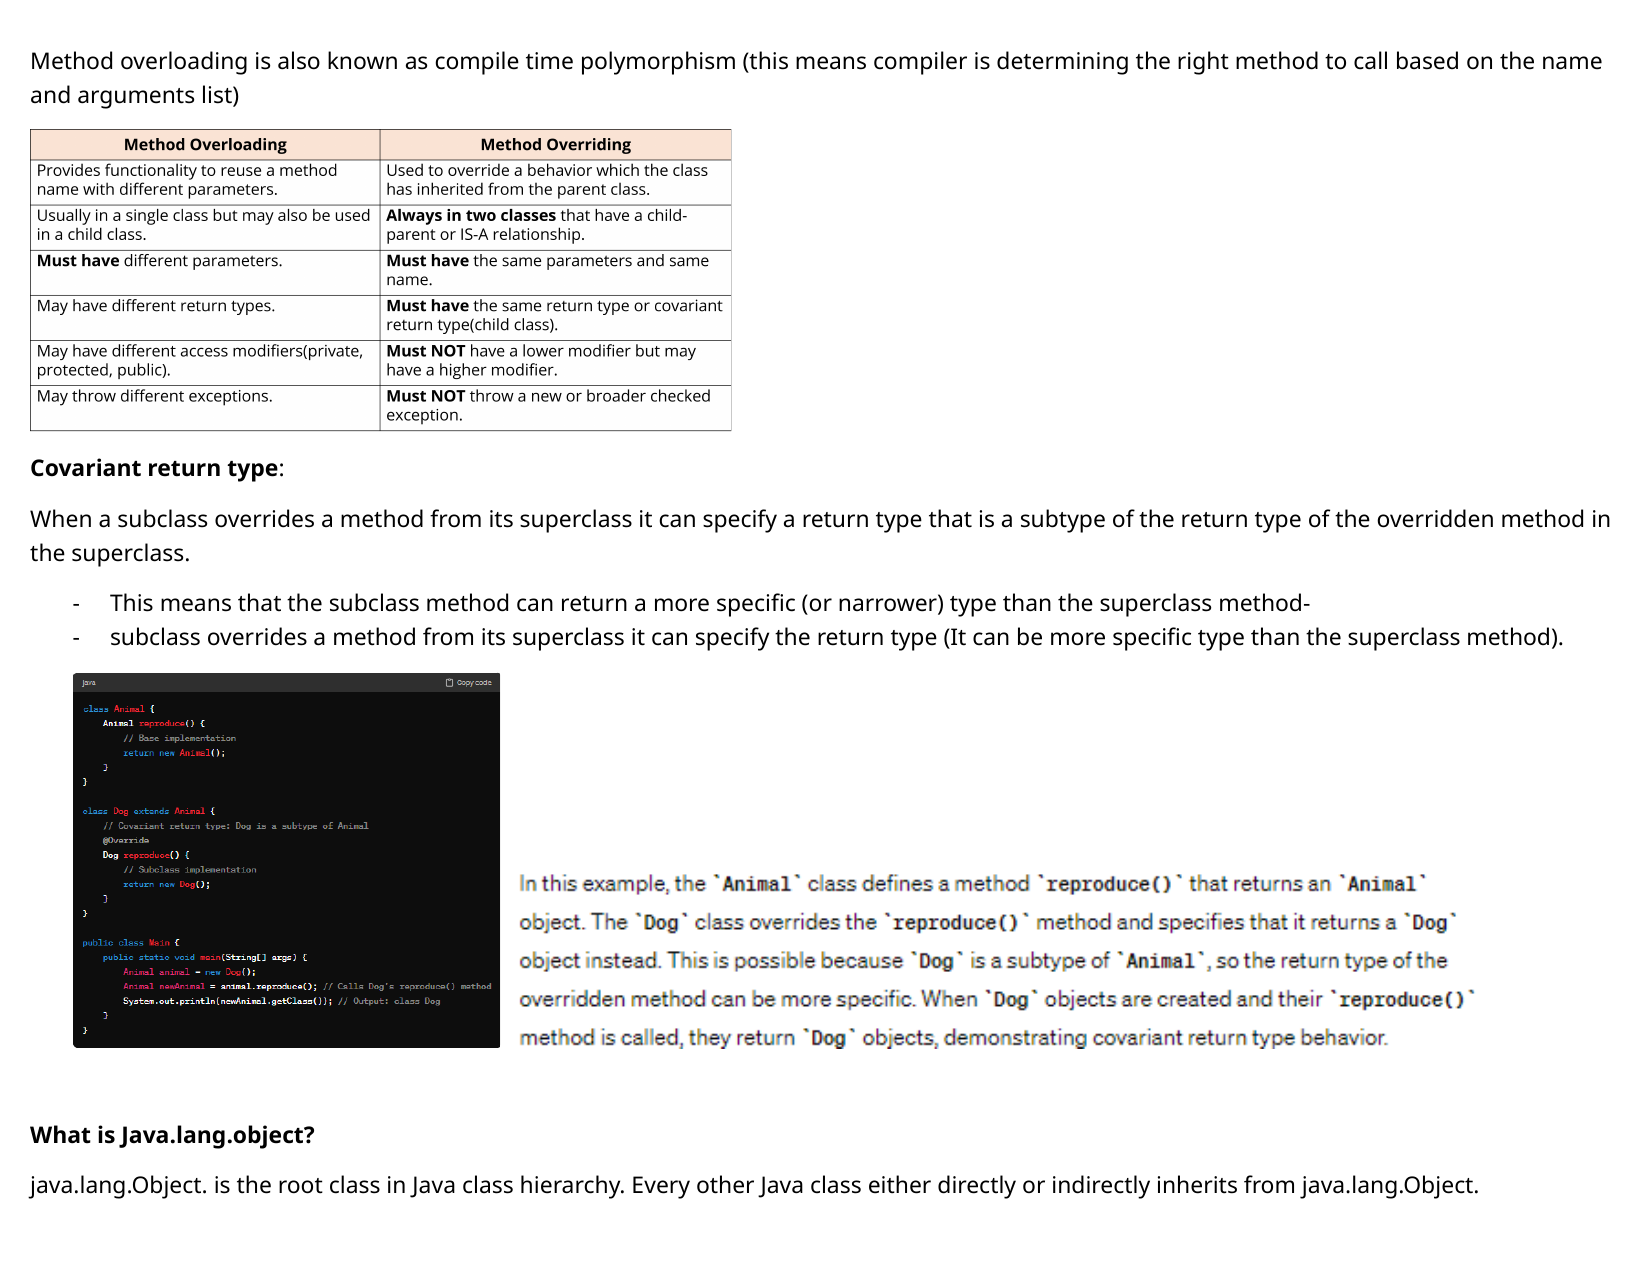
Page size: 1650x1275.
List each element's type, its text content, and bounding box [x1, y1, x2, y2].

text Method overloading is also known as compile time polymorphism (this means compiler is determining the right method to call based on the name and arguments list) [30, 45, 1620, 110]
list This means that the subclass method can return a more specific (or narrower) type than the superclass method- [72, 587, 1620, 618]
picture [506, 862, 1487, 1049]
text What is Java.lang.object? [30, 1118, 1620, 1150]
picture [30, 129, 732, 434]
text Covariant return type: [30, 452, 1620, 483]
picture [72, 671, 501, 1049]
text When a subclass overrides a method from its superclass it can specify a return type that is a subtype of the return type of the overridden method in the superclass. [30, 503, 1620, 568]
list subclass overrides a method from its superclass it can specify the return type (It can be more specific type than the superclass method). [72, 621, 1620, 652]
text java.lang.Object. is the root class in Java class hierarchy. Every other Java class either directly or indirectly inherits from java.lang.Object. [30, 1169, 1620, 1200]
